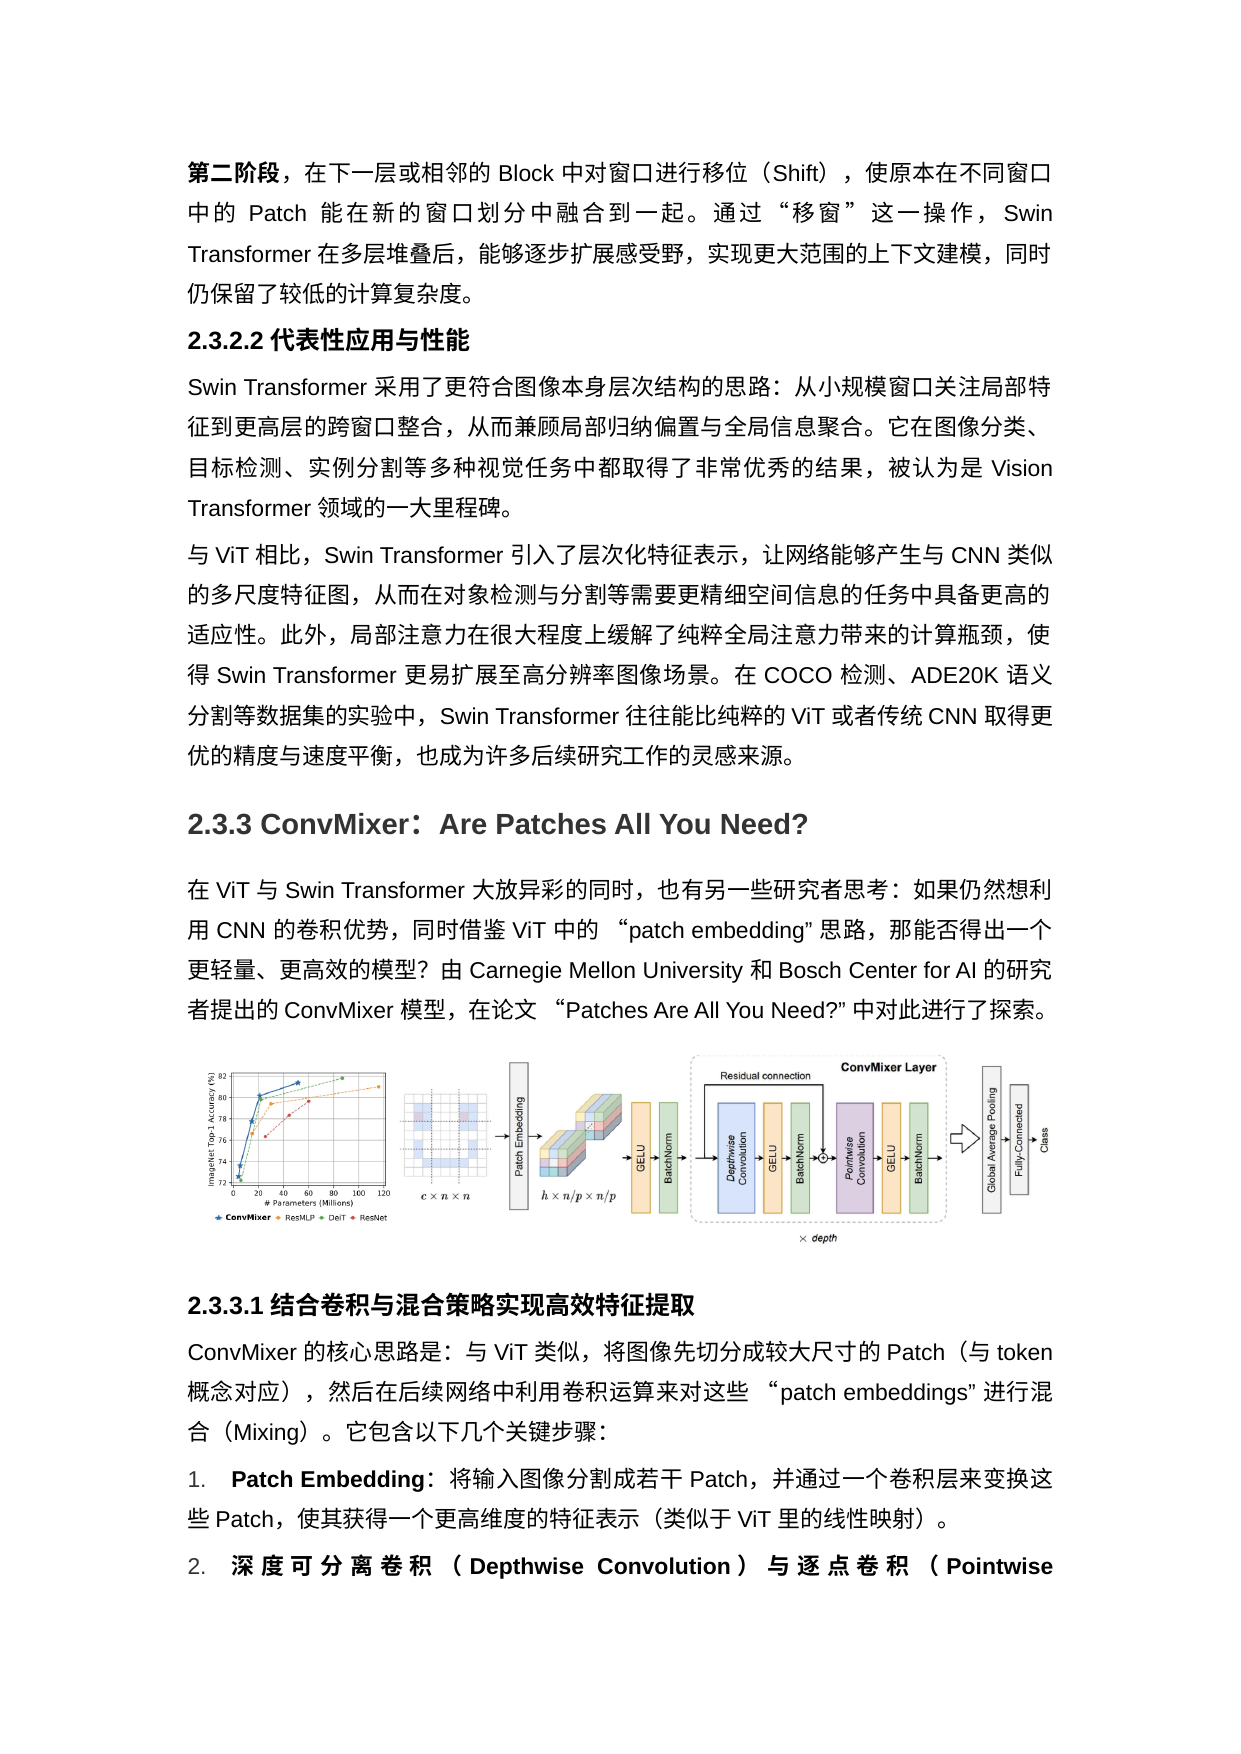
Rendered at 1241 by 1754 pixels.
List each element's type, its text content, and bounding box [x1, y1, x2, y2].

subtitle 2.3.3.1 结合卷积与混合策略实现高效特征提取 [187, 1283, 1053, 1324]
text 与 ViT 相比，Swin Transformer 引入了层次化特征表示，让网络能够产生与 CNN 类似的多尺度特征图，从而在对象检测与分割等需要更精细空间信息的任务中具备更高的适应性。此外，局部注意力在很大程度上缓解了纯粹全局注意力带来的计算瓶颈，使得 Swin Transformer 更易扩展至高分辨率图像场景。在 COCO 检测、ADE20K 语义分割等数据集的实验中，Swin Transformer 往往能比纯粹的 ViT 或者传统 CNN 取得更优的精度与速度平衡，也成为许多后续研究工作的灵感来源。 [187, 533, 1053, 775]
picture [187, 1035, 1053, 1246]
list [187, 1544, 1053, 1584]
subtitle 2.3.3 ConvMixer：Are Patches All You Need? [187, 781, 1053, 862]
text 在 ViT 与 Swin Transformer 大放异彩的同时，也有另一些研究者思考：如果仍然想利用 CNN 的卷积优势，同时借鉴 ViT 中的 “patch embedding” 思路，那能否得出一个更轻量、更高效的模型？由 Carnegie Mellon University 和 Bosch Center for AI 的研究者提出的 ConvMixer 模型，在论文 “Patches Are All You Need?” 中对此进行了探索。 [187, 868, 1053, 1029]
text ConvMixer 的核心思路是：与 ViT 类似，将图像先切分成较大尺寸的 Patch（与 token 概念对应），然后在后续网络中利用卷积运算来对这些 “patch embeddings” 进行混合（Mixing）。它包含以下几个关键步骤： [187, 1330, 1053, 1451]
text 第二阶段，在下一层或相邻的 Block 中对窗口进行移位（Shift），使原本在不同窗口中的 Patch 能在新的窗口划分中融合到一起。通过“移窗”这一操作，Swin Transformer 在多层堆叠后，能够逐步扩展感受野，实现更大范围的上下文建模，同时仍保留了较低的计算复杂度。 [187, 151, 1053, 313]
subtitle 2.3.2.2 代表性应用与性能 [187, 319, 1053, 359]
list Patch Embedding：将输入图像分割成若干 Patch，并通过一个卷积层来变换这些 Patch，使其获得一个更高维度的特征表示（类似于 ViT 里的线性映射）。 [187, 1457, 1053, 1538]
text Swin Transformer 采用了更符合图像本身层次结构的思路：从小规模窗口关注局部特征到更高层的跨窗口整合，从而兼顾局部归纳偏置与全局信息聚合。它在图像分类、目标检测、实例分割等多种视觉任务中都取得了非常优秀的结果，被认为是 Vision Transformer 领域的一大里程碑。 [187, 365, 1053, 527]
